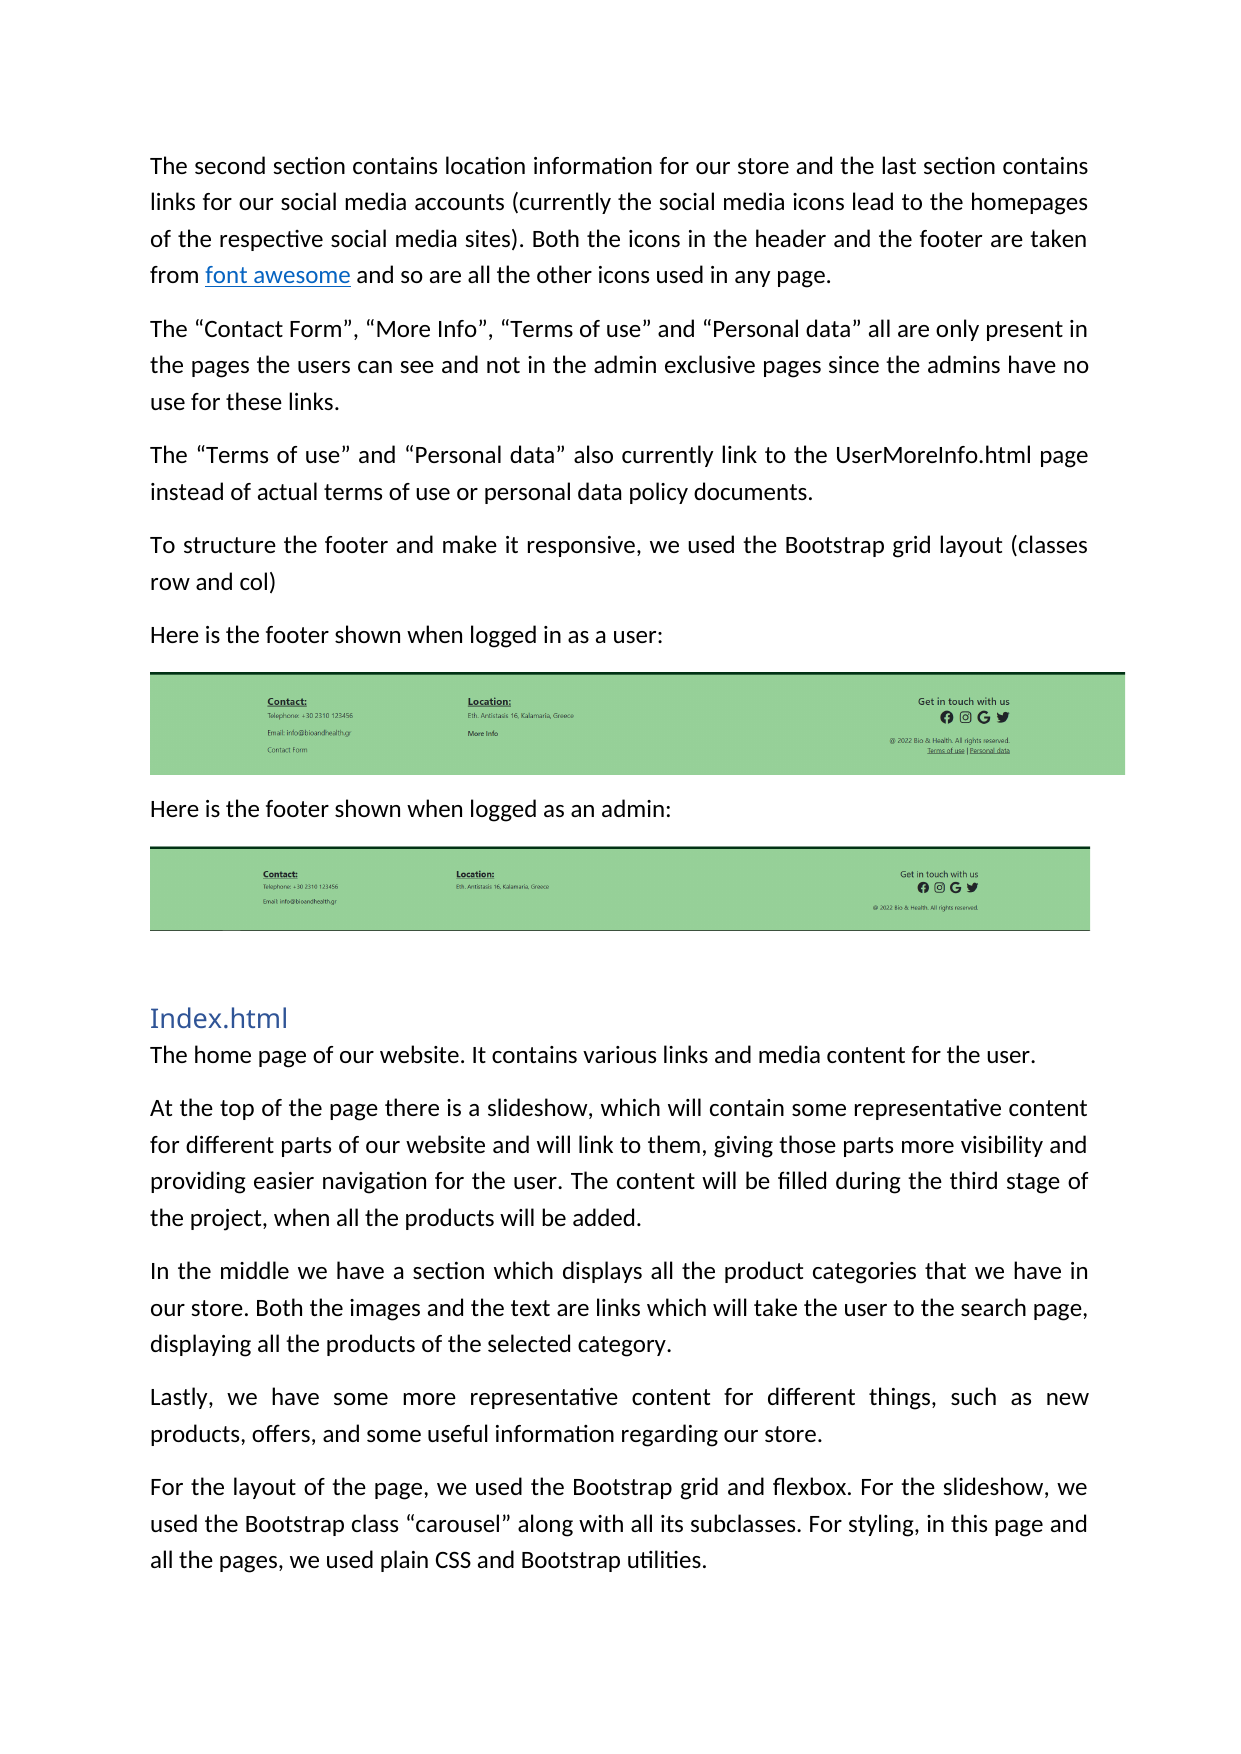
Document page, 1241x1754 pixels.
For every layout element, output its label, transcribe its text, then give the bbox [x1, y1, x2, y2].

text In the middle we have a section which displays all the product categories that we have in our store. Both the images and the text are links which will take the user to the search page, displaying all the products of the selected category. [150, 1255, 1090, 1359]
text Here is the footer shown when logged in as a user: [150, 619, 1090, 649]
text The second section contains location information for our store and the last section contains links for our social media accounts (currently the social media icons lead to the homepages of the respective social media sites). Both the icons in the header and the footer are taken from font awesome and so are all the other icons used in any page. [150, 150, 1090, 290]
subtitle Index.html [150, 999, 1090, 1036]
text The “Terms of use” and “Personal data” also currently link to the UserMoreInfo.html page instead of actual terms of use or personal data policy documents. [150, 439, 1090, 506]
text For the layout of the page, we used the Bootstrap grid and flexbox. For the slideshow, we used the Bootstrap class “carousel” along with all its subclasses. For styling, in this page and all the pages, we used plain CSS and Bootstrap utilities. [150, 1471, 1090, 1575]
picture [150, 846, 1091, 931]
text Lastly, we have some more representative content for different things, such as new products, offers, and some useful information regarding our store. [150, 1382, 1090, 1449]
text To structure the footer and make it responsive, we used the Bootstrap grid layout (classes row and col) [150, 529, 1090, 596]
text The “Contact Form”, “More Info”, “Terms of use” and “Personal data” all are only present in the pages the users can see and not in the admin exclusive pages since the admins have no use for these links. [150, 313, 1090, 417]
text Here is the footer shown when logged as an admin: [150, 793, 1090, 824]
text The home page of our website. It contains various links and media content for the user. [150, 1039, 1090, 1069]
text At the top of the page there is a slideshow, which will contain some representative content for different parts of our website and will link to them, giving those parts more visibility and providing easier navigation for the user. The content will be filled during the third stage of the project, when all the products will be added. [150, 1092, 1090, 1232]
picture [150, 672, 1125, 775]
